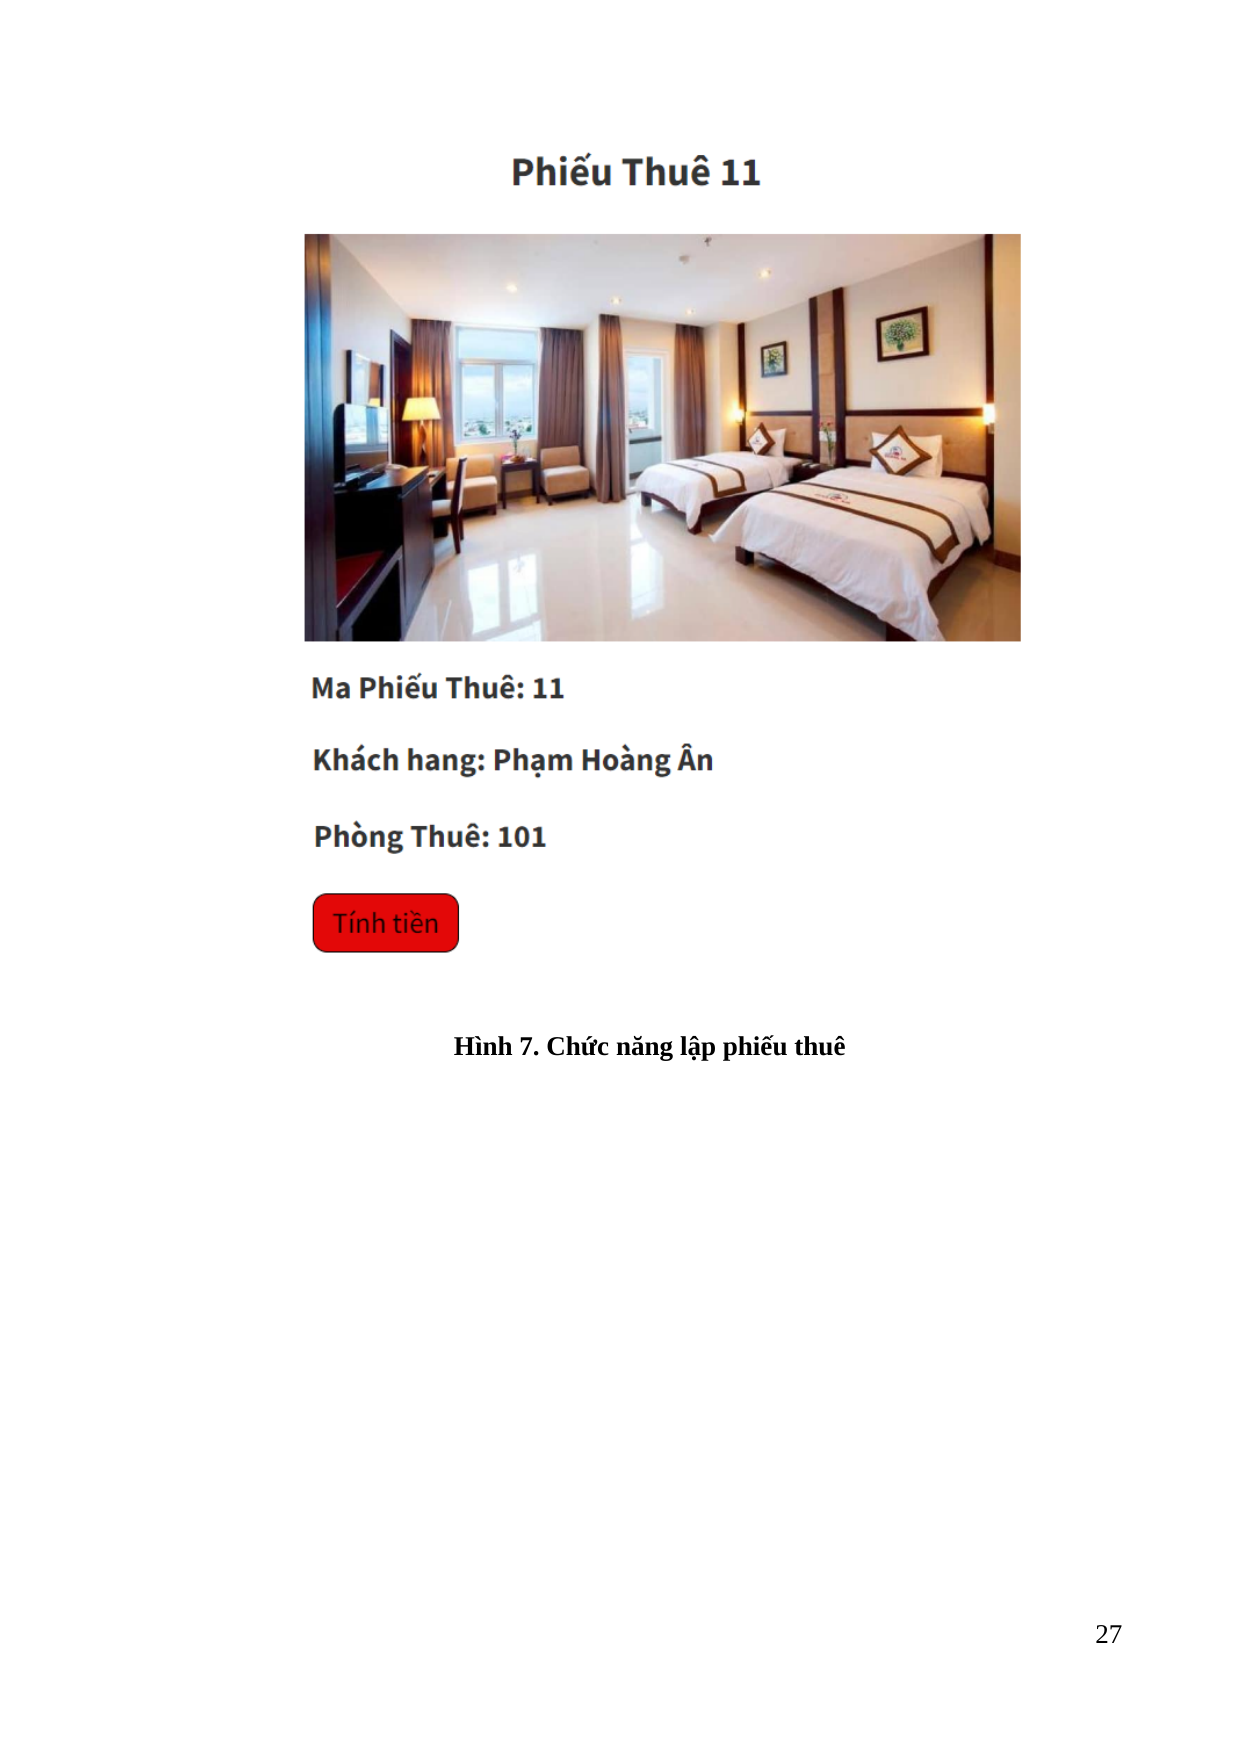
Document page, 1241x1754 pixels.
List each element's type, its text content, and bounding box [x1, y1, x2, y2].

picture [177, 118, 1123, 1006]
text Hình 7. Chức năng lập phiếu thuê [177, 1031, 1122, 1062]
